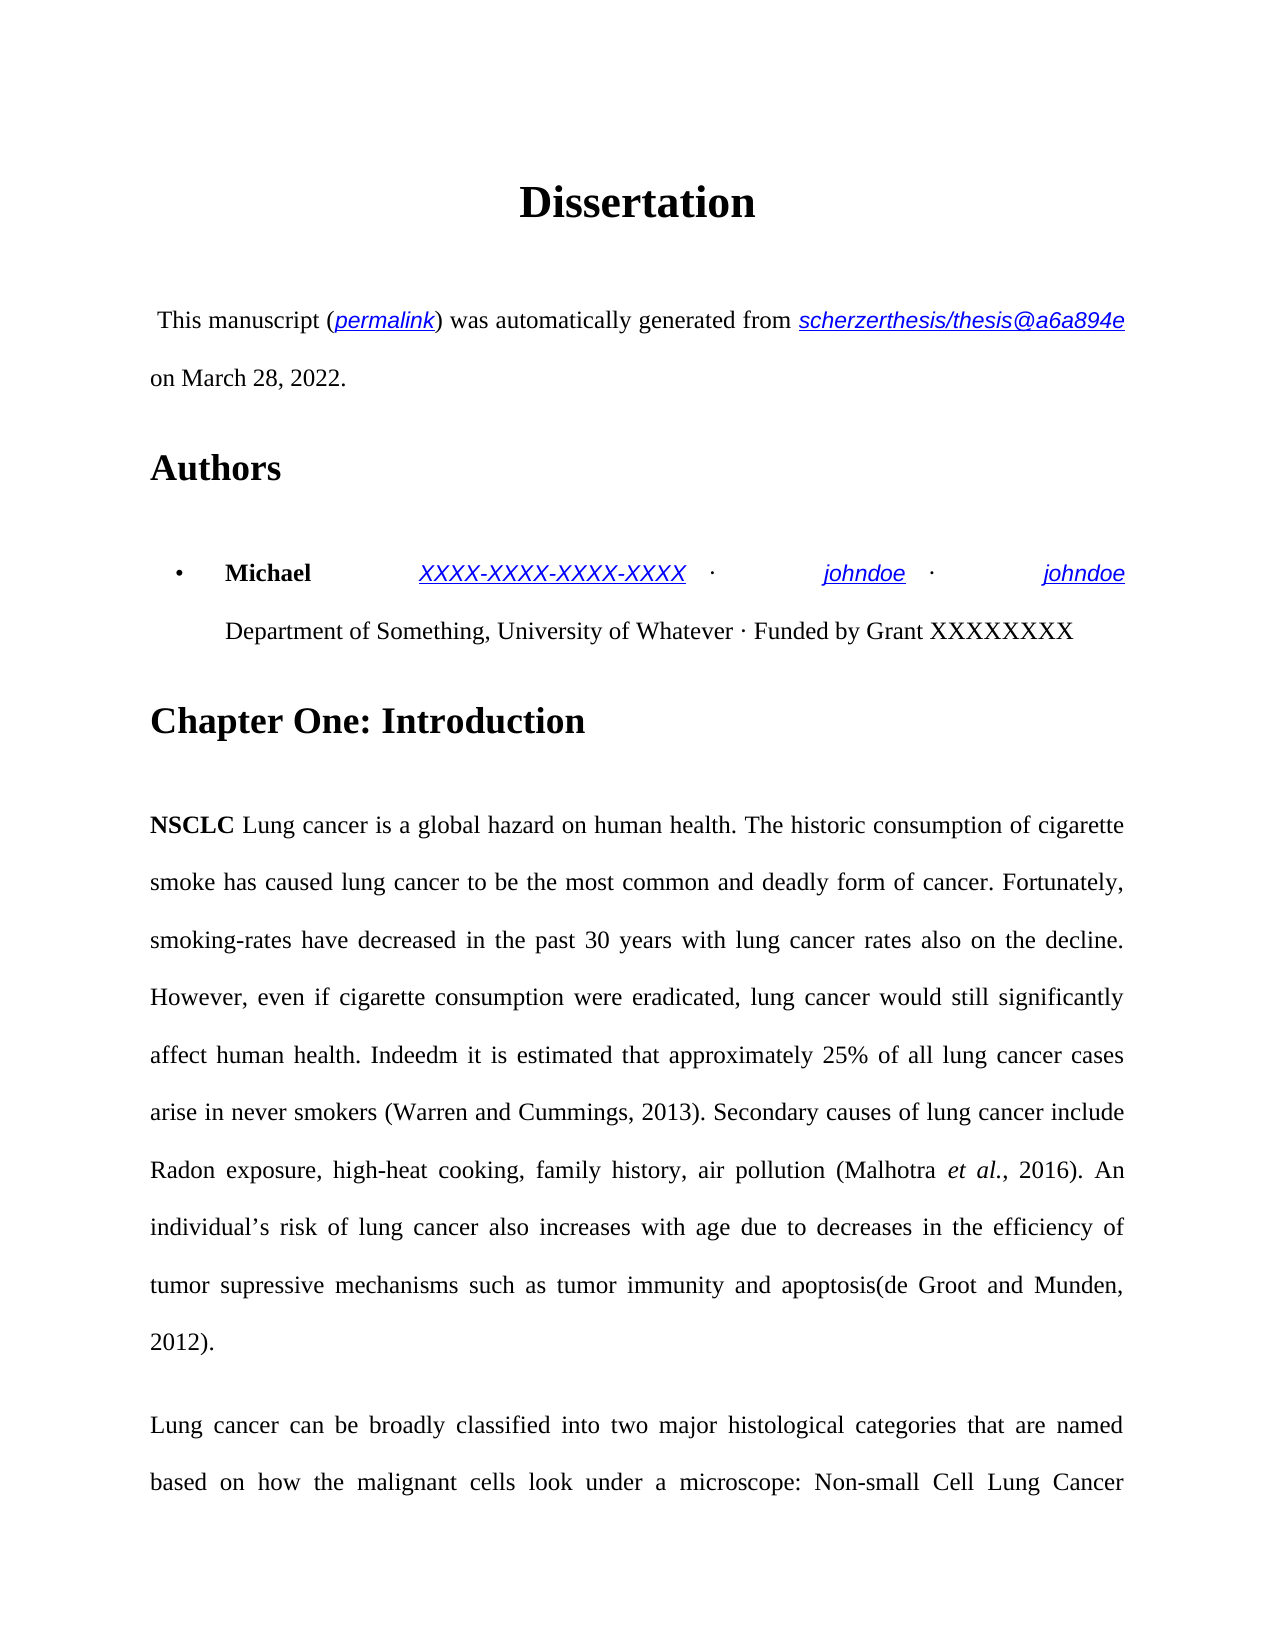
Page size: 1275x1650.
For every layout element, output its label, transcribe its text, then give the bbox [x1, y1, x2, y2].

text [150, 1410, 1125, 1496]
text NSCLC Lung cancer is a global hazard on human health. The historic consumption of cigarette smoke has caused lung cancer to be the most common and deadly form of cancer. Fortunately, smoking-rates have decreased in the past 30 years with lung cancer rates also on the decline. However, even if cigarette consumption were eradicated, lung cancer would still significantly affect human health. Indeedm it is estimated that approximately 25% of all lung cancer cases arise in never smokers (Warren and Cummings, 2013). Secondary causes of lung cancer include Radon exposure, high-heat cooking, family history, air pollution (Malhotra et al., 2016). An individual’s risk of lung cancer also increases with age due to decreases in the efficiency of tumor supressive mechanisms such as tumor immunity and apoptosis(de Groot and Munden, 2012). [150, 810, 1125, 1356]
title Dissertation [150, 175, 1125, 228]
subtitle Authors [150, 445, 1125, 488]
text This manuscript (permalink) was automatically generated from scherzerthesis/thesis@a6a894e on March 28, 2022. [150, 305, 1125, 392]
subtitle Chapter One: Introduction [150, 698, 1125, 742]
list Michael XXXX-XXXX-XXXX-XXXX · johndoe · johndoe Department of Something, University of Whatever · Funded by Grant XXXXXXXX [175, 557, 1125, 645]
